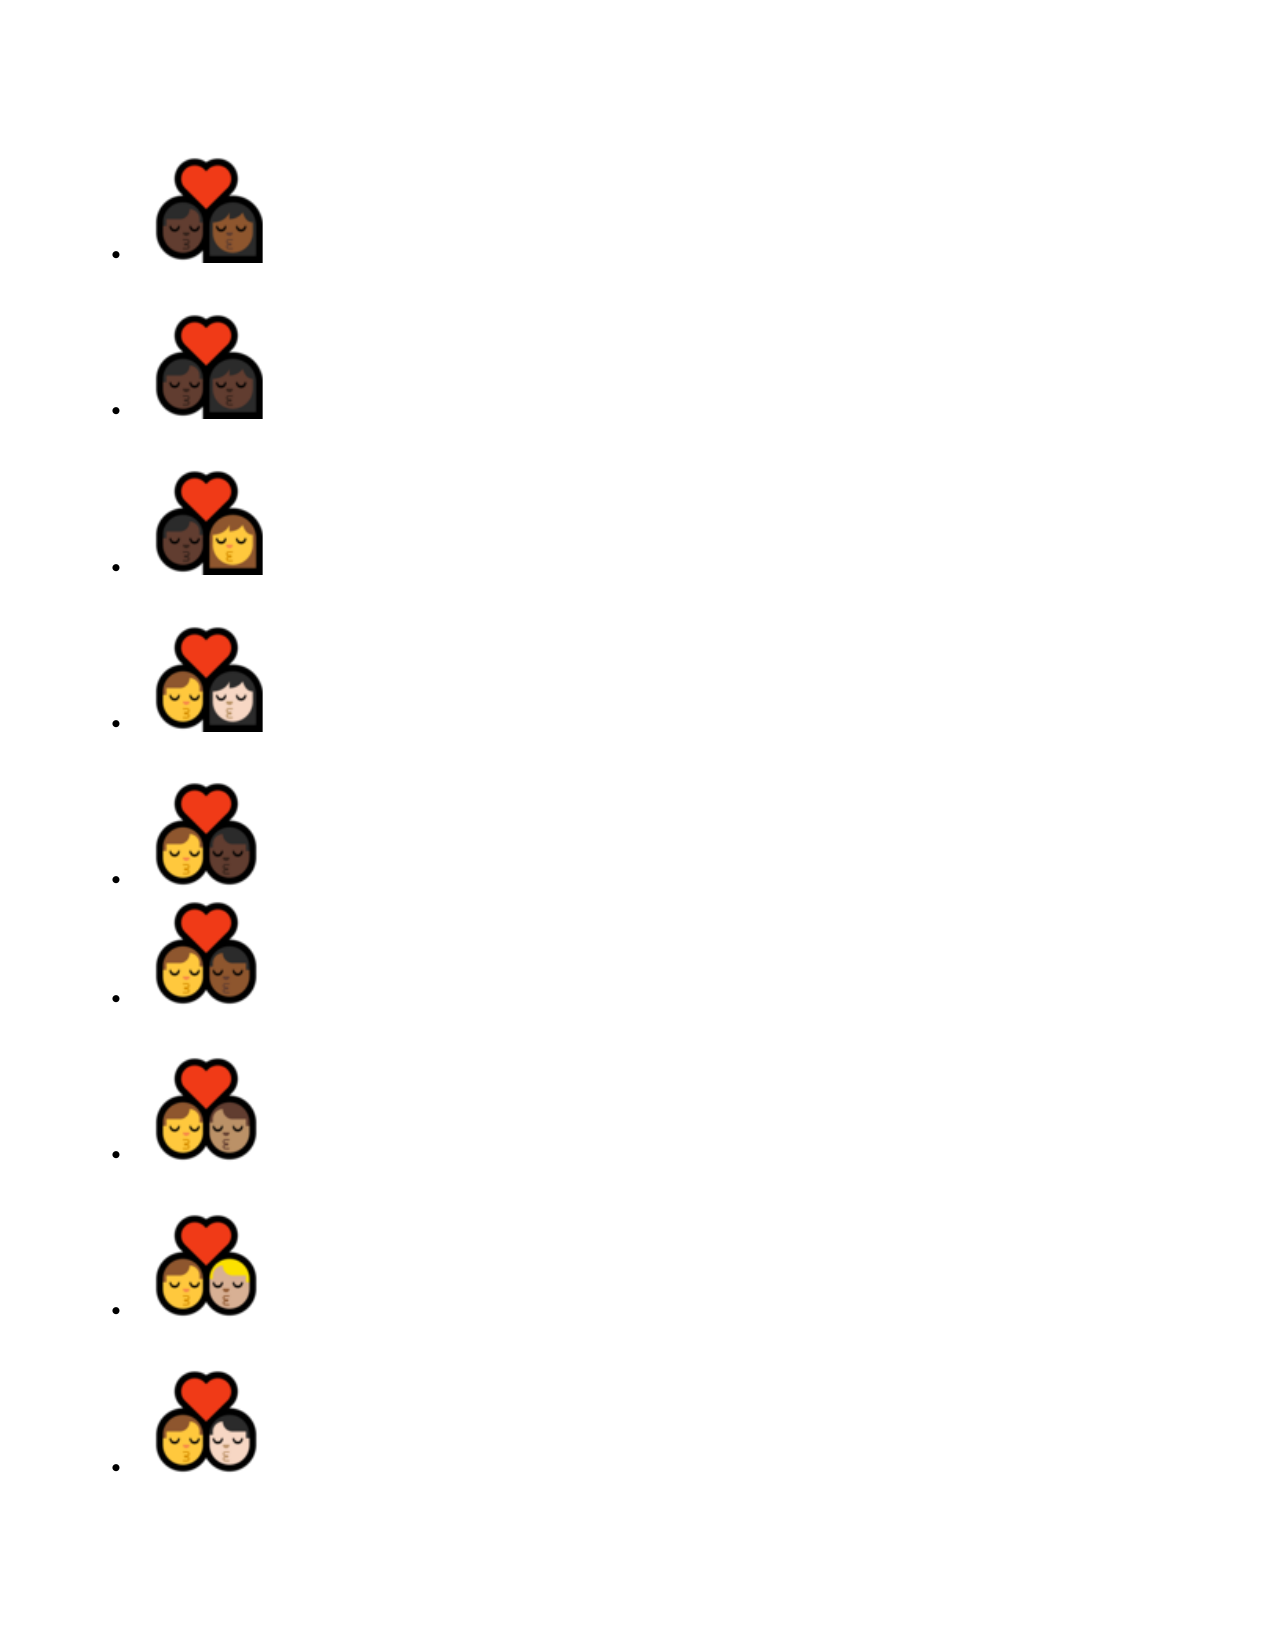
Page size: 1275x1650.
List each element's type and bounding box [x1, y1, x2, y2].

picture [150, 775, 263, 888]
picture [150, 150, 263, 263]
picture [150, 1362, 263, 1475]
picture [150, 306, 263, 419]
picture [150, 462, 263, 575]
picture [150, 1206, 263, 1319]
picture [150, 893, 263, 1007]
picture [150, 618, 263, 732]
picture [150, 1050, 263, 1163]
